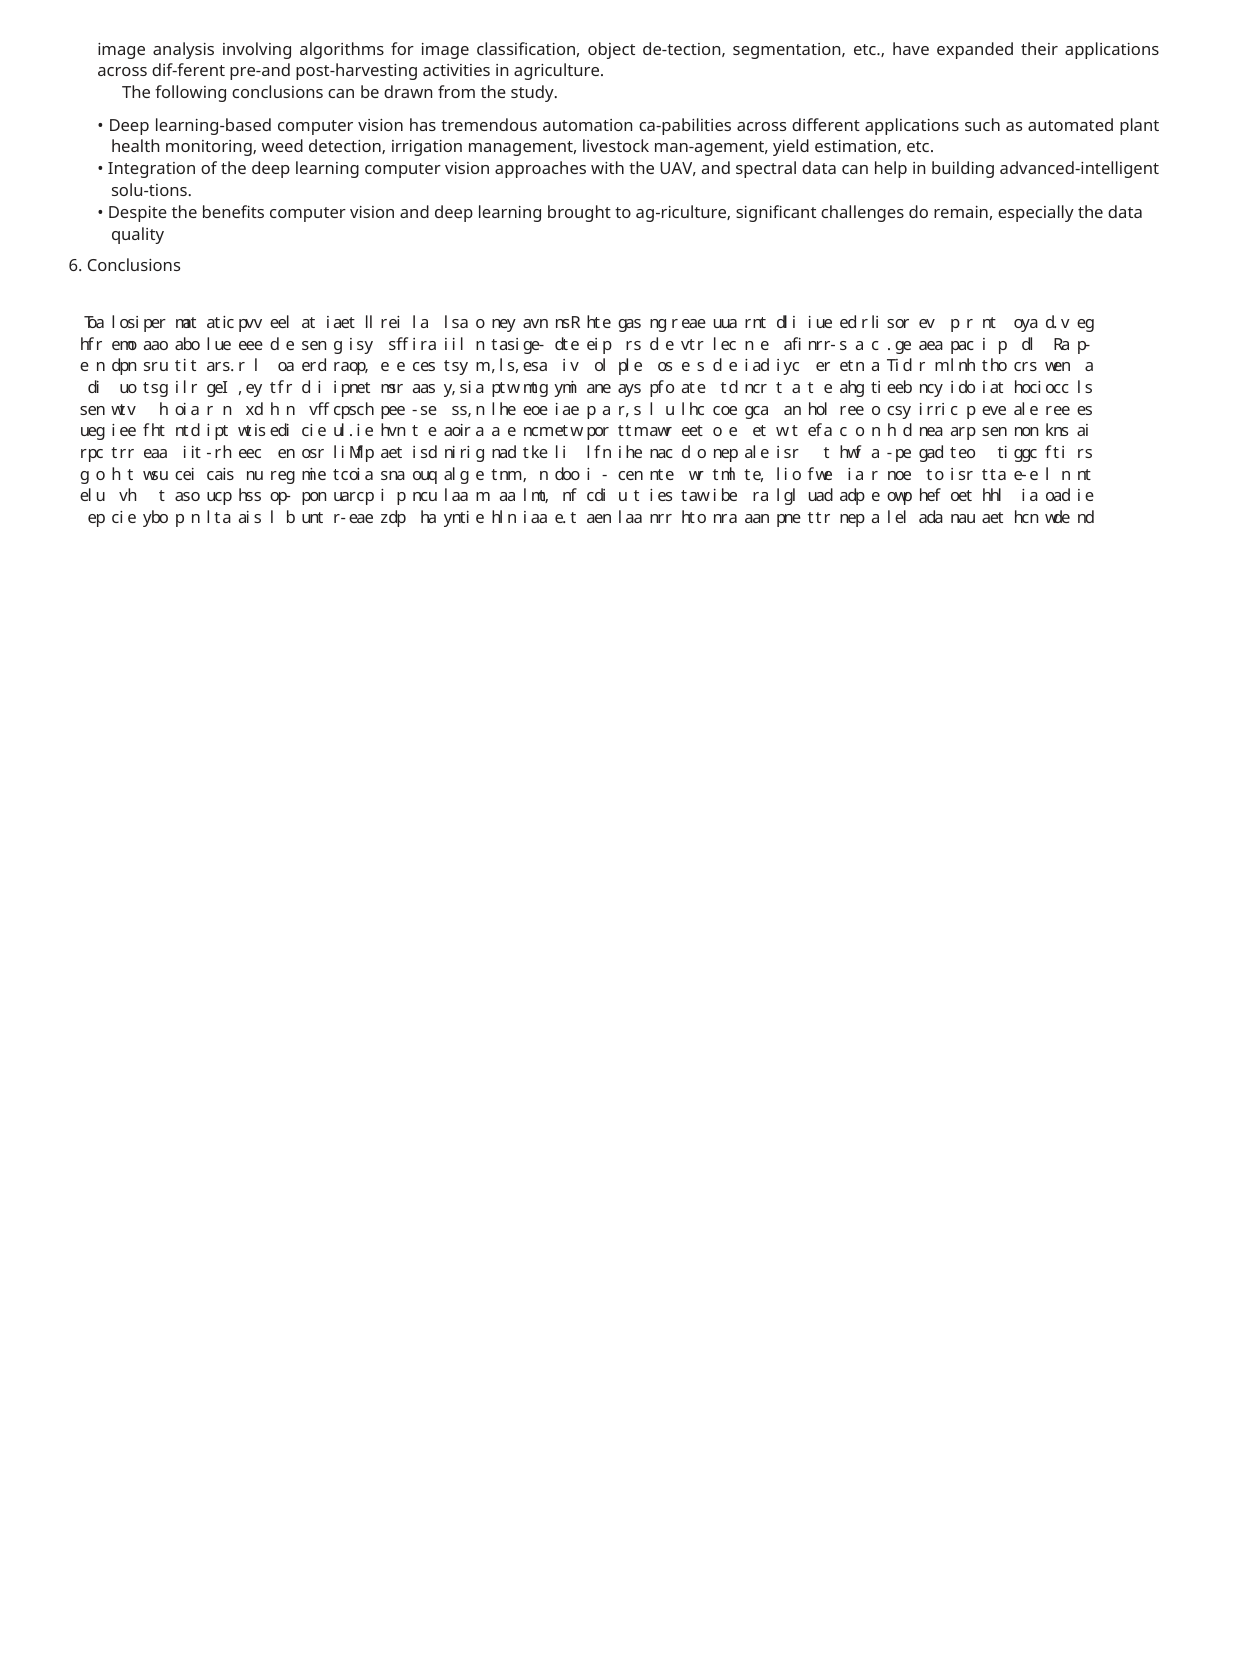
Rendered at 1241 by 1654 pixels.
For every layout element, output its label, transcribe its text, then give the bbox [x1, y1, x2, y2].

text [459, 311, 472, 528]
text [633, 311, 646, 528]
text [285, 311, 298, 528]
text image analysis involving algorithms for image classification, object de-tection, segmentation, etc., have expanded their applications across dif-ferent pre-and post-harvesting activities in agriculture. [97, 38, 1161, 81]
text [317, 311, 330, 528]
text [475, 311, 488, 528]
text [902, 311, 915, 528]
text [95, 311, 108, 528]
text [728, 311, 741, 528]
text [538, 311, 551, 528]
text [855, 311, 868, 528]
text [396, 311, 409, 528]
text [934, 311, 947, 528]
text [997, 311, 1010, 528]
text The following conclusions can be drawn from the study. [122, 82, 1163, 102]
text • Deep learning-based computer vision has tremendous automation ca-pabilities across different applications such as automated plant health monitoring, weed detection, irrigation management, livestock man-agement, yield estimation, etc. [97, 114, 1161, 157]
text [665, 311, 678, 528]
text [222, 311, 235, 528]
text • Integration of the deep learning computer vision approaches with the UAV, and spectral data can help in building advanced-intelligent solu-tions. [97, 157, 1161, 201]
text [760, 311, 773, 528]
text • Despite the benefits computer vision and deep learning brought to ag-riculture, significant challenges do remain, especially the data quality [97, 202, 1163, 245]
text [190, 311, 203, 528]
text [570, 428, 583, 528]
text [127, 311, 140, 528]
table_header 6. Conclusions [68, 246, 96, 286]
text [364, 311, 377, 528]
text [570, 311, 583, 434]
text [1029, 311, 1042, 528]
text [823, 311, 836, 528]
